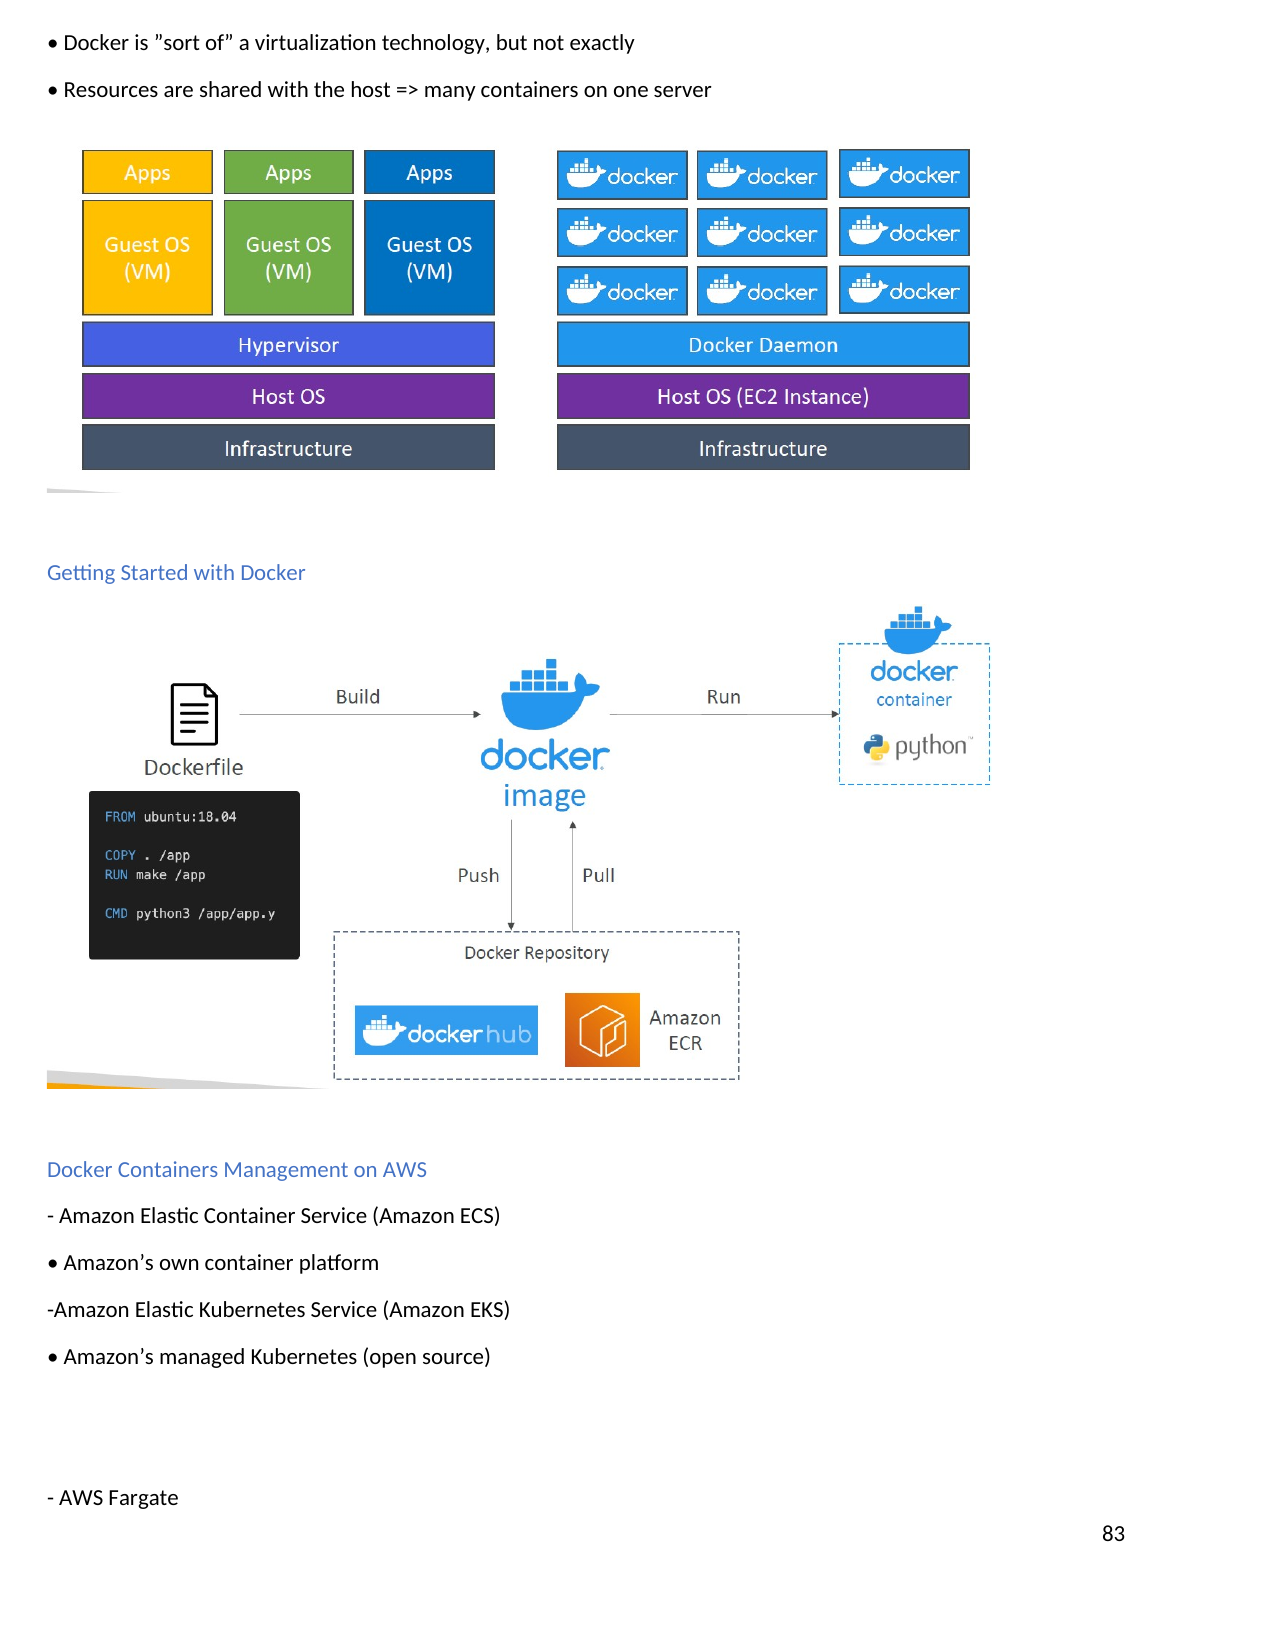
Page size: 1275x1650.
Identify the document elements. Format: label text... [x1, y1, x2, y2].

picture [46, 604, 1022, 1089]
text Docker Containers Management on AWS [47, 1155, 1228, 1183]
text -Amazon Elastic Kubernetes Service (Amazon EKS) [47, 1295, 1228, 1323]
text - Amazon Elastic Container Service (Amazon ECS) [47, 1202, 1228, 1230]
text - AWS Fargate [47, 1483, 1228, 1511]
text Getting Started with Docker [47, 558, 1228, 586]
text • Resources are shared with the host => many containers on one server [47, 75, 1228, 103]
text • Amazon’s own container platform [47, 1248, 1228, 1277]
text • Docker is ”sort of” a virtualization technology, but not exactly [47, 28, 1228, 56]
picture [46, 121, 1022, 493]
text • Amazon’s managed Kubernetes (open source) [47, 1342, 1228, 1370]
